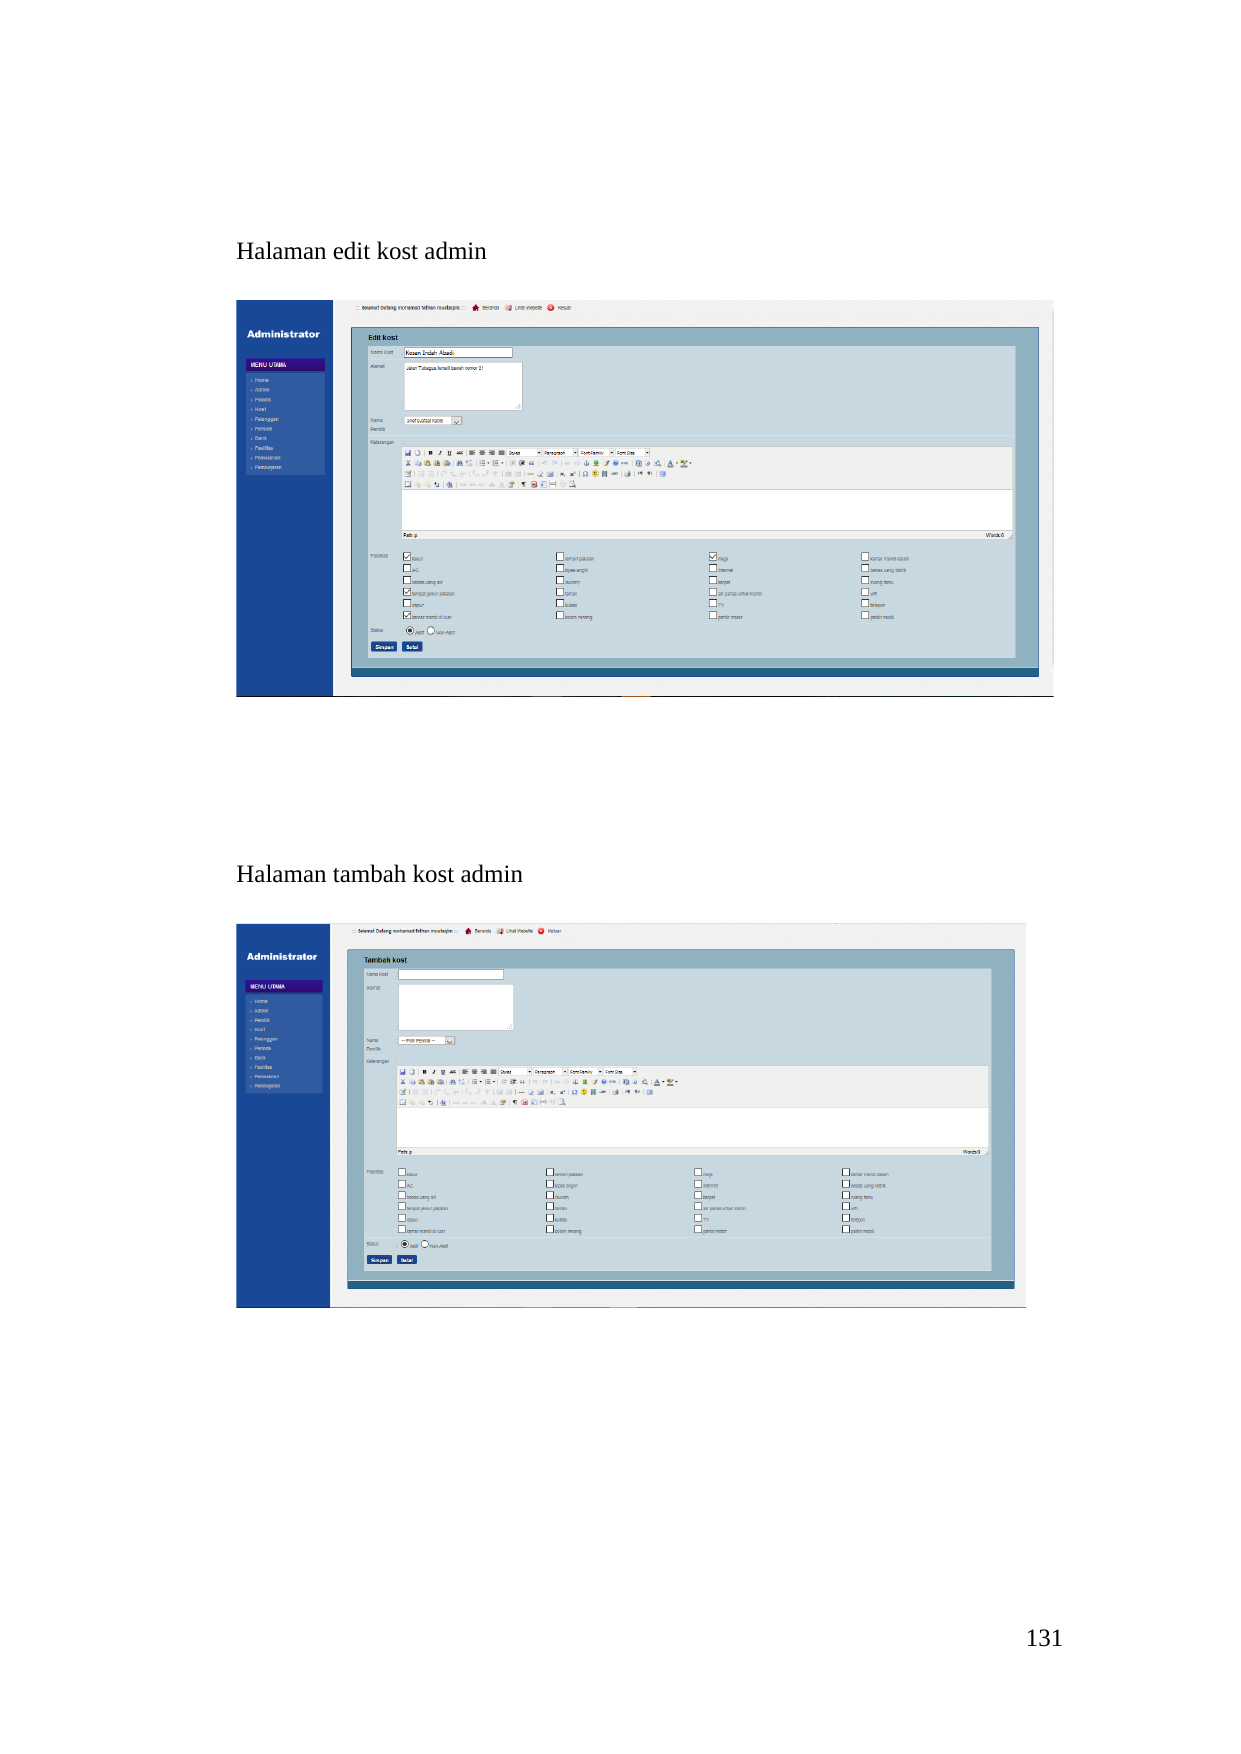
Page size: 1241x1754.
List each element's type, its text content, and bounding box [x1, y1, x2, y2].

picture [236, 923, 1027, 1308]
text Halaman tambah kost admin [236, 859, 1063, 888]
picture [236, 300, 1054, 697]
text Halaman edit kost admin [236, 236, 1063, 265]
